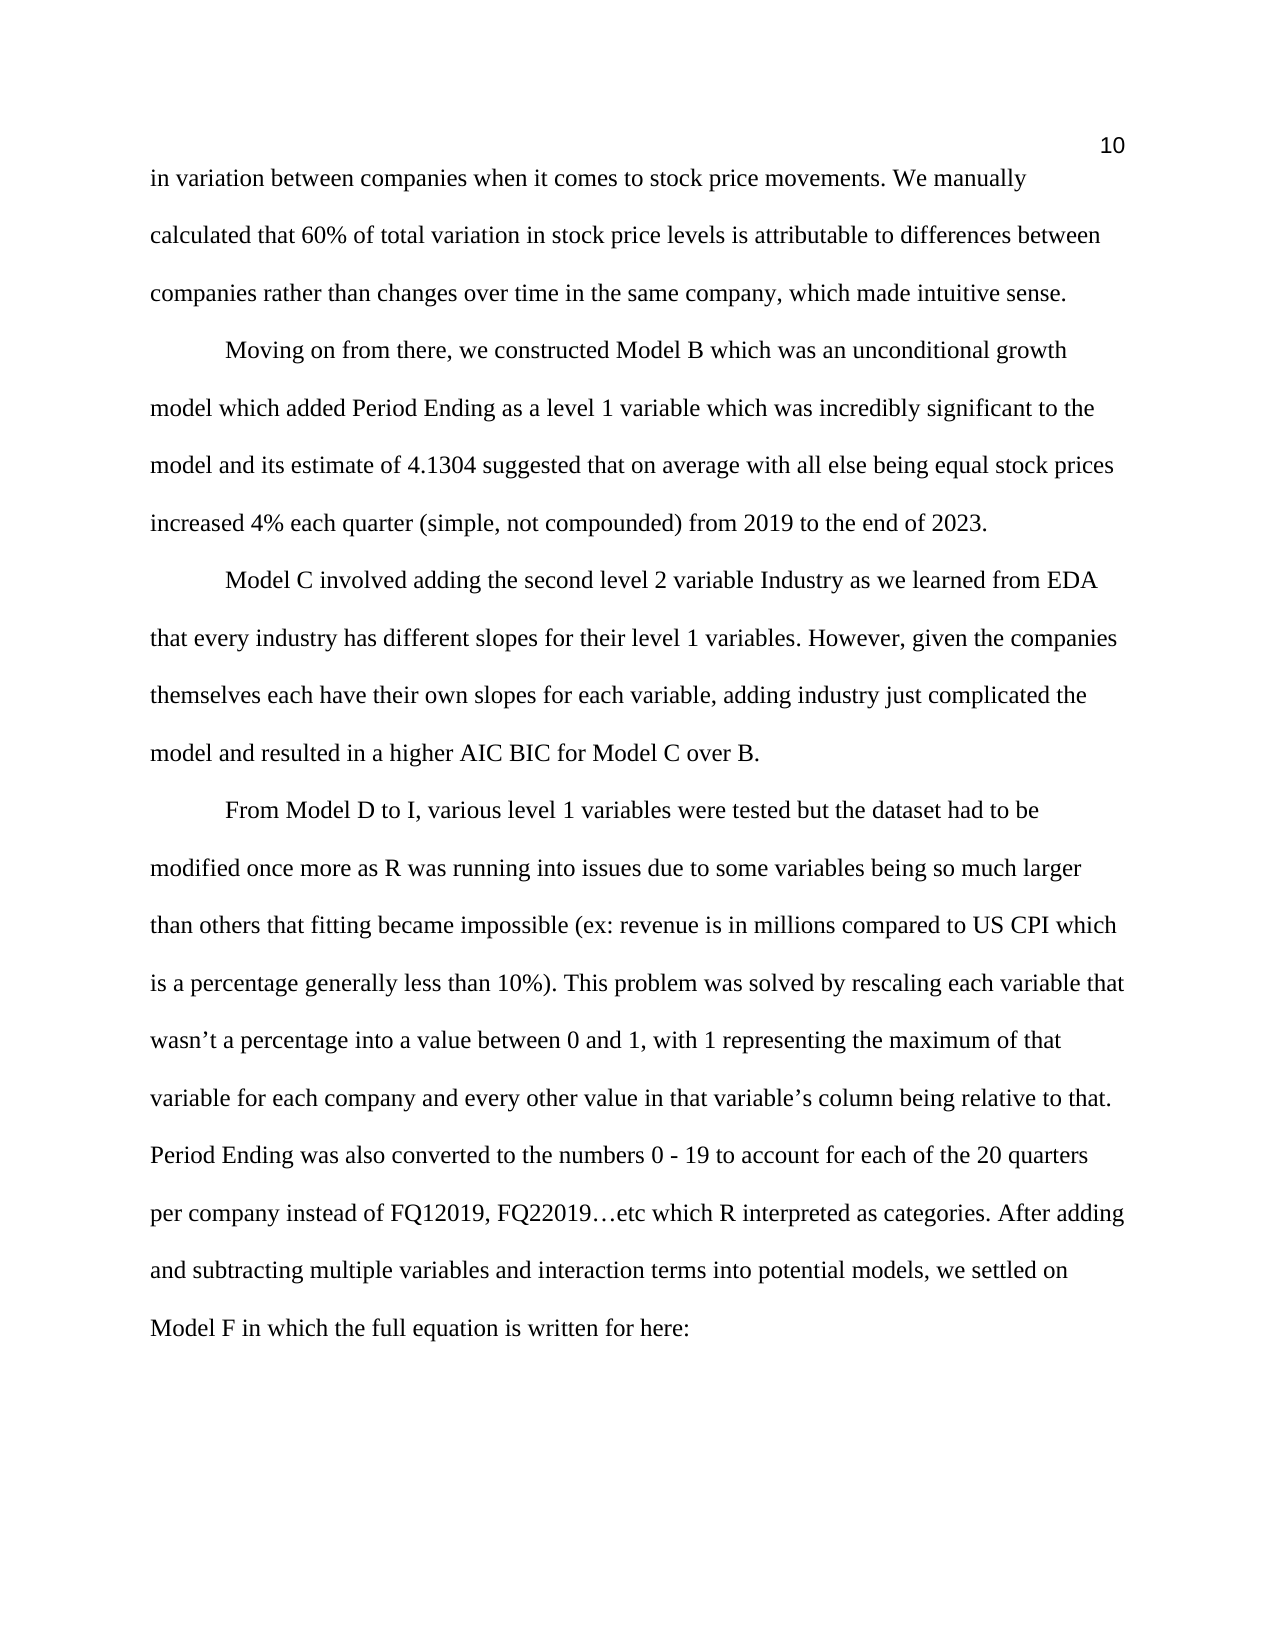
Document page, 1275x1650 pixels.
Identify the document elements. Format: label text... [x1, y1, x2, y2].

text From Model D to I, various level 1 variables were tested but the dataset had to be modified once more as R was running into issues due to some variables being so much larger than others that fitting became impossible (ex: revenue is in millions compared to US CPI which is a percentage generally less than 10%). This problem was solved by rescaling each variable that wasn’t a percentage into a value between 0 and 1, with 1 representing the maximum of that variable for each company and every other value in that variable’s column being relative to that. Period Ending was also converted to the numbers 0 - 19 to account for each of the 20 quarters per company instead of FQ12019, FQ22019…etc which R interpreted as categories. After adding and subtracting multiple variables and interaction terms into potential models, we settled on Model F in which the full equation is written for here: [150, 795, 1125, 1341]
text Model C involved adding the second level 2 variable Industry as we learned from EDA that every industry has different slopes for their level 1 variables. However, given the companies themselves each have their own slopes for each variable, adding industry just complicated the model and resulted in a higher AIC BIC for Model C over B. [150, 565, 1125, 766]
text Moving on from there, we constructed Model B which was an unconditional growth model which added Period Ending as a level 1 variable which was incredibly significant to the model and its estimate of 4.1304 suggested that on average with all else being equal stock prices increased 4% each quarter (simple, not compounded) from 2019 to the end of 2023. [150, 335, 1125, 536]
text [150, 163, 1125, 306]
